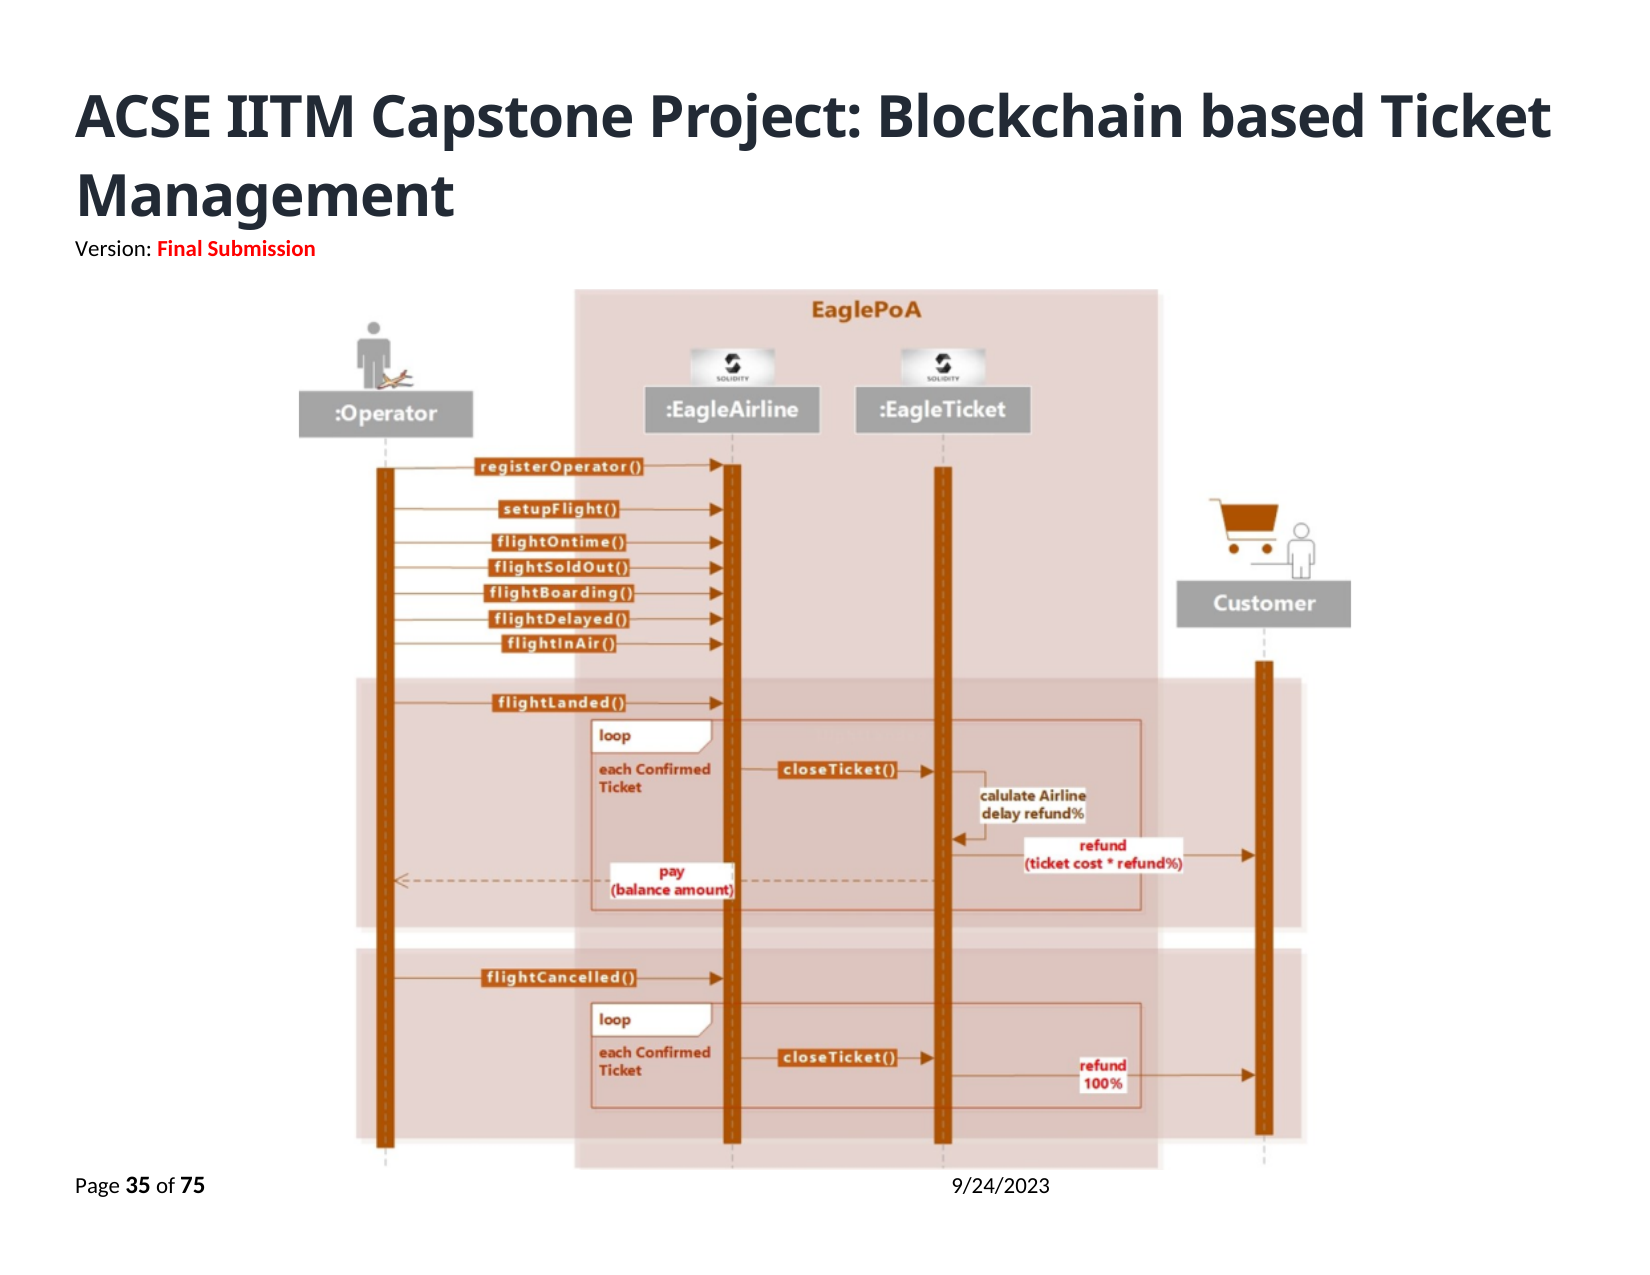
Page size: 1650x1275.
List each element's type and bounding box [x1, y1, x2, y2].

picture [298, 289, 1352, 1170]
